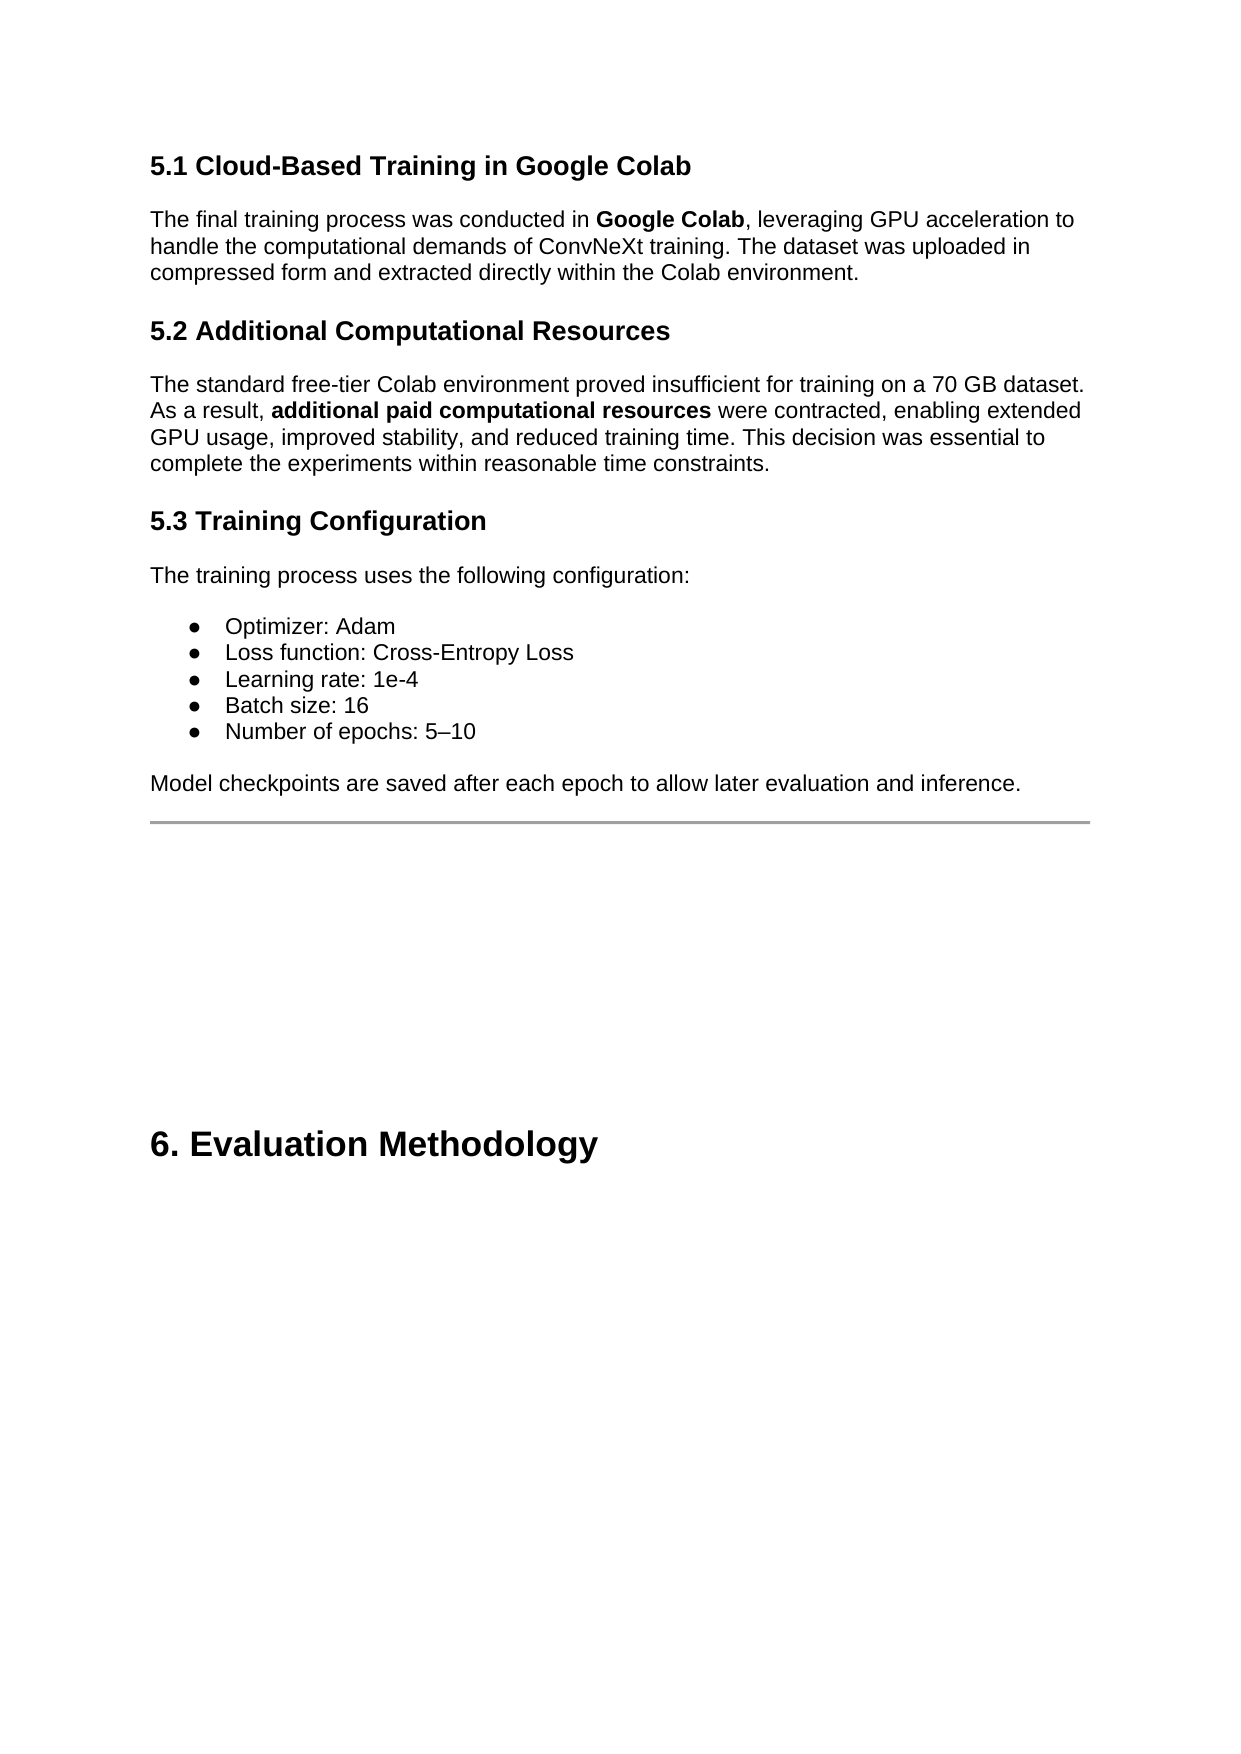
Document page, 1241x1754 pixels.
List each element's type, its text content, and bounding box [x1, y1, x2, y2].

list Number of epochs: 5–10 [187, 718, 1090, 745]
text The final training process was conducted in Google Colab, leveraging GPU acceleration to handle the computational demands of ConvNeXt training. The dataset was uploaded in compressed form and extracted directly within the Colab environment. [150, 206, 1090, 285]
list Optimizer: Adam [187, 613, 1090, 639]
text The training process uses the following configuration: [150, 562, 1090, 588]
list Learning rate: 1e-4 [187, 666, 1090, 692]
list Batch size: 16 [187, 692, 1090, 718]
subtitle 5.2 Additional Computational Resources [150, 314, 1090, 346]
subtitle 5.1 Cloud-Based Training in Google Colab [150, 150, 1090, 181]
text Model checkpoints are saved after each epoch to allow later evaluation and inference. [150, 770, 1090, 796]
text The standard free-tier Colab environment proved insufficient for training on a 70 GB dataset. As a result, additional paid computational resources were contracted, enabling extended GPU usage, improved stability, and reduced training time. This decision was essential to complete the experiments within reasonable time constraints. [150, 371, 1090, 476]
list Loss function: Cross-Entropy Loss [187, 639, 1090, 666]
subtitle 6. Evaluation Methodology [150, 1123, 1090, 1164]
subtitle 5.3 Training Configuration [150, 505, 1090, 537]
